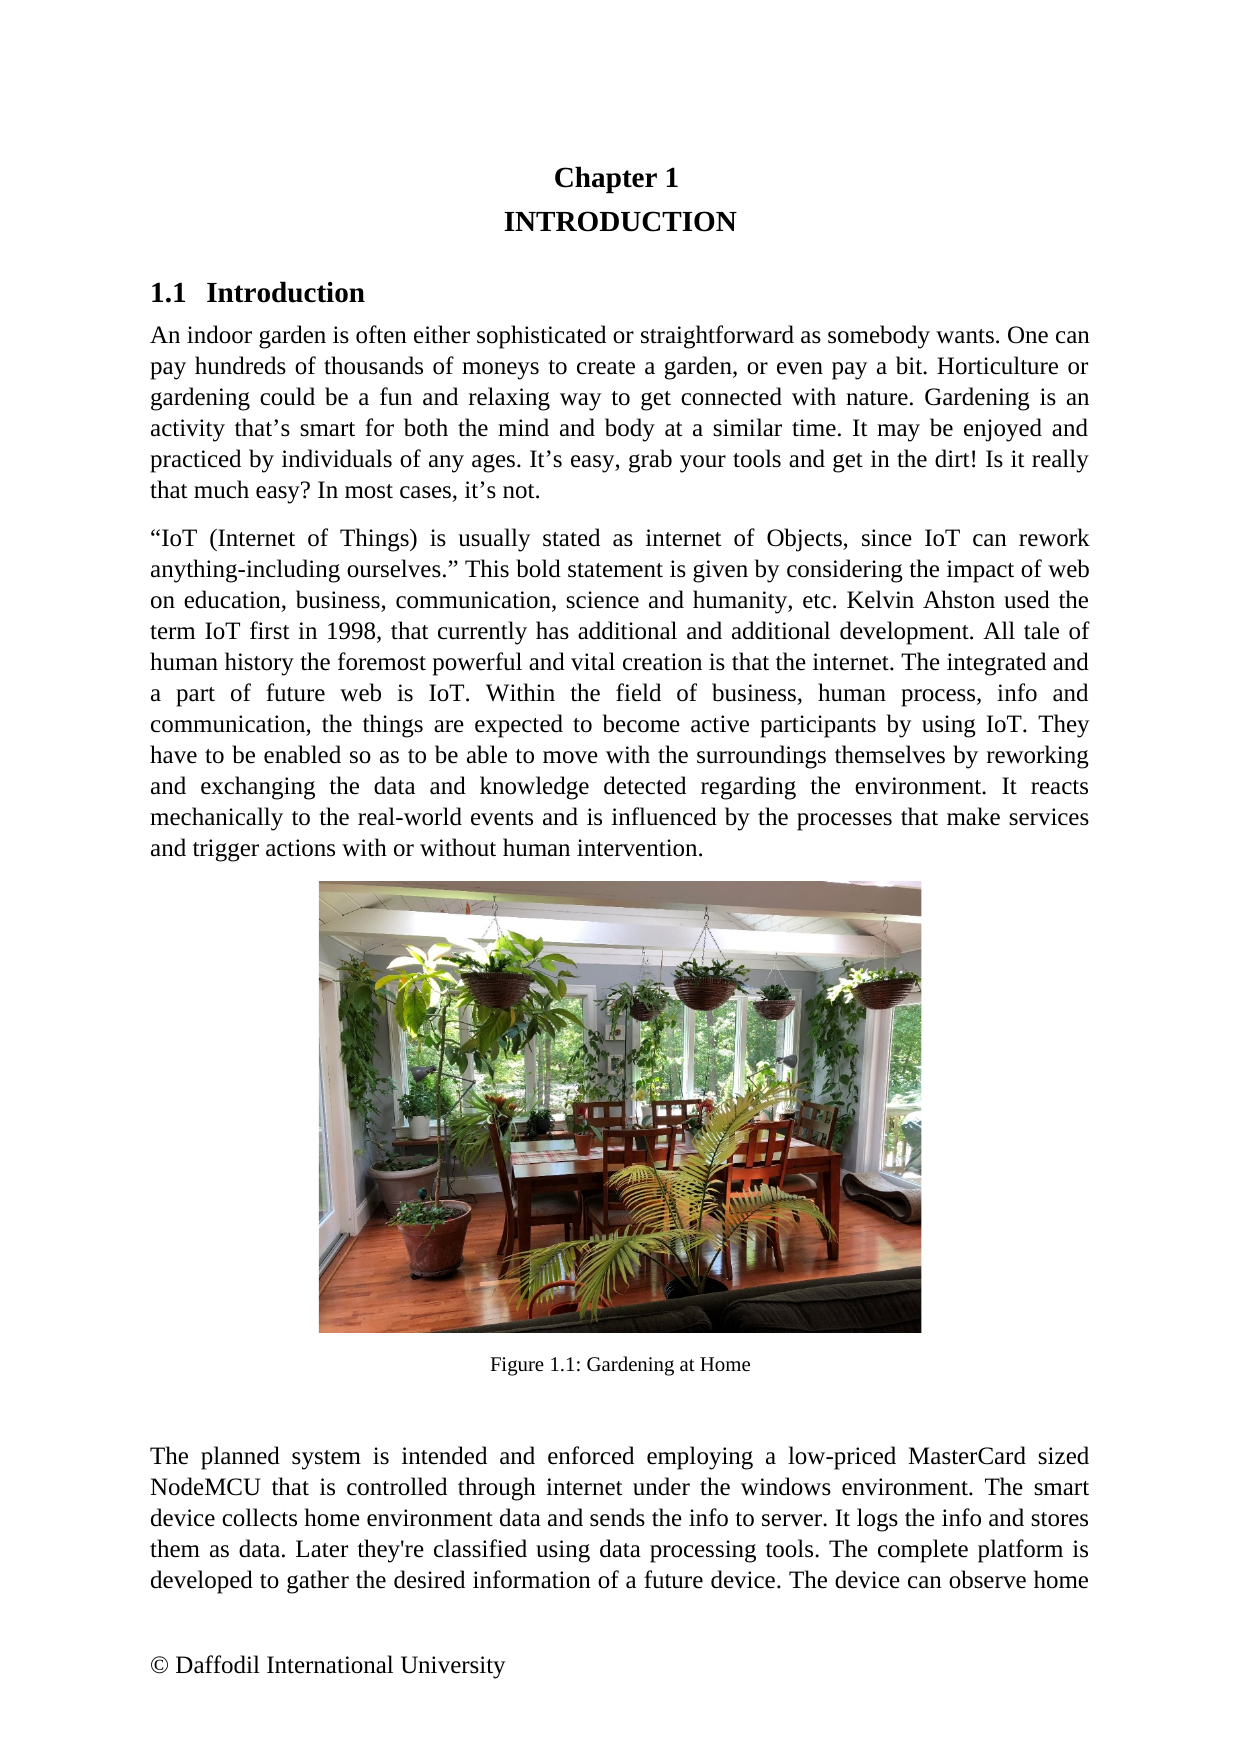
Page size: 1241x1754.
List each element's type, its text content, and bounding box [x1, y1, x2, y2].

picture [318, 881, 922, 1333]
subtitle INTRODUCTION [150, 204, 1090, 238]
subtitle Introduction [150, 275, 1090, 309]
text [150, 1441, 1090, 1594]
text An indoor garden is often either sophisticated or straightforward as somebody wants. One can pay hundreds of thousands of moneys to create a garden, or even pay a bit. Horticulture or gardening could be a fun and relaxing way to get connected with nature. Gardening is an activity that’s smart for both the mind and body at a similar time. It may be enjoyed and practiced by individuals of any ages. It’s easy, grab your tools and get in the dirt! Is it really that much easy? In most cases, it’s not. [150, 320, 1090, 504]
text “IoT (Internet of Things) is usually stated as internet of Objects, since IoT can rework anything-including ourselves.” This bold statement is given by considering the impact of web on education, business, communication, science and humanity, etc. Kelvin Ahston used the term IoT first in 1998, that currently has additional and additional development. All tale of human history the foremost powerful and vital creation is that the internet. The integrated and a part of future web is IoT. Within the field of business, human process, info and communication, the things are expected to become active participants by using IoT. They have to be enabled so as to be able to move with the surroundings themselves by reworking and exchanging the data and knowledge detected regarding the environment. It reacts mechanically to the real-world events and is influenced by the processes that make services and trigger actions with or without human intervention. [150, 523, 1090, 862]
